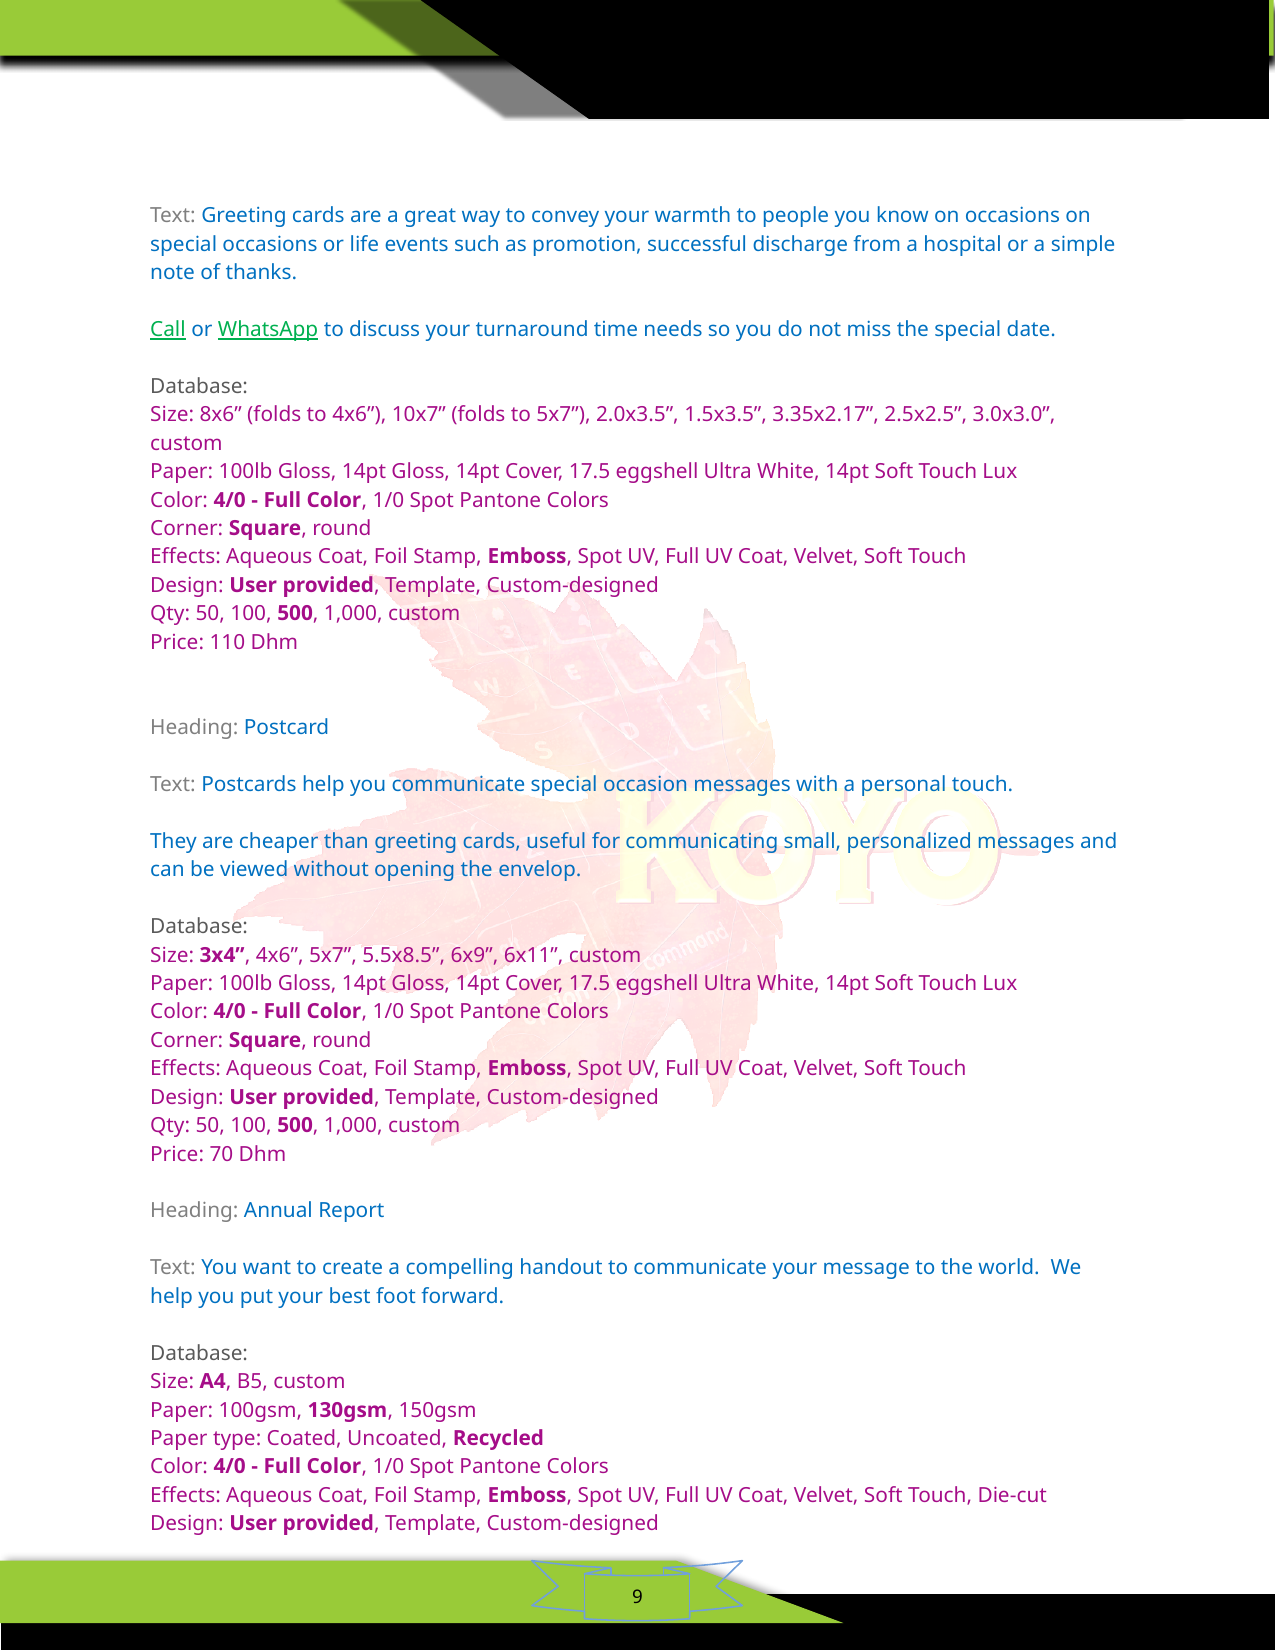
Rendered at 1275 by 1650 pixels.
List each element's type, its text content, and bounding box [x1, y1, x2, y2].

text Text: Postcards help you communicate special occasion messages with a personal touch. [150, 769, 1125, 797]
text Qty: 50, 100, 500, 1,000, custom [150, 1110, 1125, 1139]
text Color: 4/0 - Full Color, 1/0 Spot Pantone Colors [150, 997, 1125, 1025]
text Color: 4/0 - Full Color, 1/0 Spot Pantone Colors [150, 1452, 1125, 1480]
text Price: 110 Dhm [150, 627, 1125, 655]
text Text: Greeting cards are a great way to convey your warmth to people you know on occasions on special occasions or life events such as promotion, successful discharge from a hospital or a simple note of thanks. [150, 200, 1125, 286]
text Paper type: Coated, Uncoated, Recycled [150, 1423, 1125, 1452]
text They are cheaper than greeting cards, useful for communicating small, personalized messages and can be viewed without opening the envelop. [150, 826, 1125, 883]
text Effects: Aqueous Coat, Foil Stamp, Emboss, Spot UV, Full UV Coat, Velvet, Soft Touch, Die-cut [150, 1480, 1125, 1508]
text Database: [150, 371, 1125, 399]
text Effects: Aqueous Coat, Foil Stamp, Emboss, Spot UV, Full UV Coat, Velvet, Soft Touch [150, 542, 1125, 570]
text Database: [150, 911, 1125, 940]
text Corner: Square, round [150, 513, 1125, 542]
text Text: You want to create a compelling handout to communicate your message to the world. We help you put your best foot forward. [150, 1252, 1125, 1309]
text Paper: 100lb Gloss, 14pt Gloss, 14pt Cover, 17.5 eggshell Ultra White, 14pt Soft Touch Lux [150, 456, 1125, 485]
text Size: 8x6” (folds to 4x6”), 10x7” (folds to 5x7”), 2.0x3.5”, 1.5x3.5”, 3.35x2.17”, 2.5x2.5”, 3.0x3.0”, custom [150, 399, 1125, 456]
text Color: 4/0 - Full Color, 1/0 Spot Pantone Colors [150, 485, 1125, 513]
text Database: [150, 1338, 1125, 1366]
text Effects: Aqueous Coat, Foil Stamp, Emboss, Spot UV, Full UV Coat, Velvet, Soft Touch [150, 1053, 1125, 1082]
text Call or WhatsApp to discuss your turnaround time needs so you do not miss the special date. [150, 314, 1125, 342]
text Size: A4, B5, custom [150, 1366, 1125, 1395]
text Design: User provided, Template, Custom-designed [150, 570, 1125, 598]
text Design: User provided, Template, Custom-designed [150, 1082, 1125, 1110]
text Price: 70 Dhm [150, 1139, 1125, 1167]
text Paper: 100gsm, 130gsm, 150gsm [150, 1395, 1125, 1423]
text Design: User provided, Template, Custom-designed [150, 1508, 1125, 1537]
text Paper: 100lb Gloss, 14pt Gloss, 14pt Cover, 17.5 eggshell Ultra White, 14pt Soft Touch Lux [150, 968, 1125, 997]
text Corner: Square, round [150, 1025, 1125, 1053]
text Heading: Annual Report [150, 1196, 1125, 1224]
text Heading: Postcard [150, 712, 1125, 741]
text Size: 3x4”, 4x6”, 5x7”, 5.5x8.5”, 6x9”, 6x11”, custom [150, 940, 1125, 968]
text Qty: 50, 100, 500, 1,000, custom [150, 598, 1125, 627]
